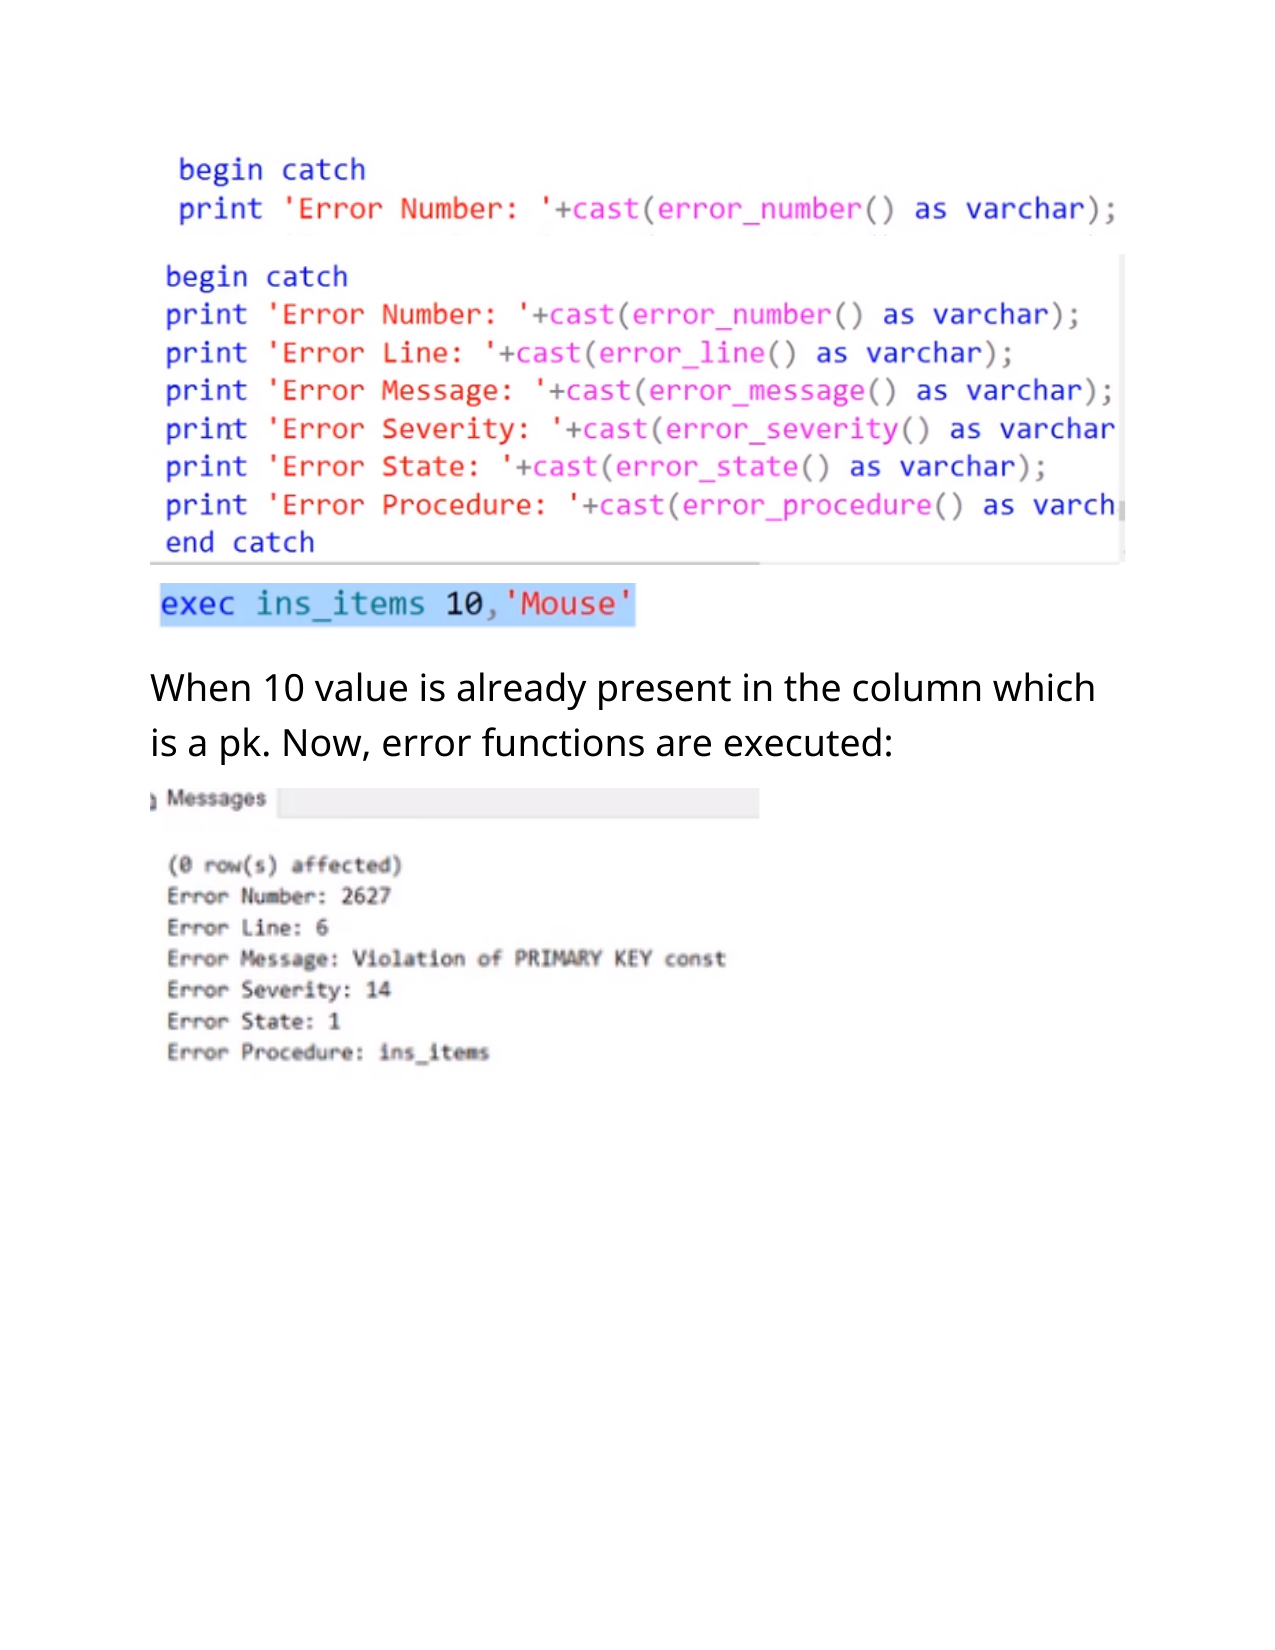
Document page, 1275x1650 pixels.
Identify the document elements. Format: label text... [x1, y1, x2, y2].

text When 10 value is already present in the column which is a pk. Now, error functions are executed: [150, 662, 1125, 768]
picture [150, 583, 650, 643]
picture [150, 150, 1125, 236]
picture [150, 254, 1125, 565]
picture [150, 788, 760, 1088]
